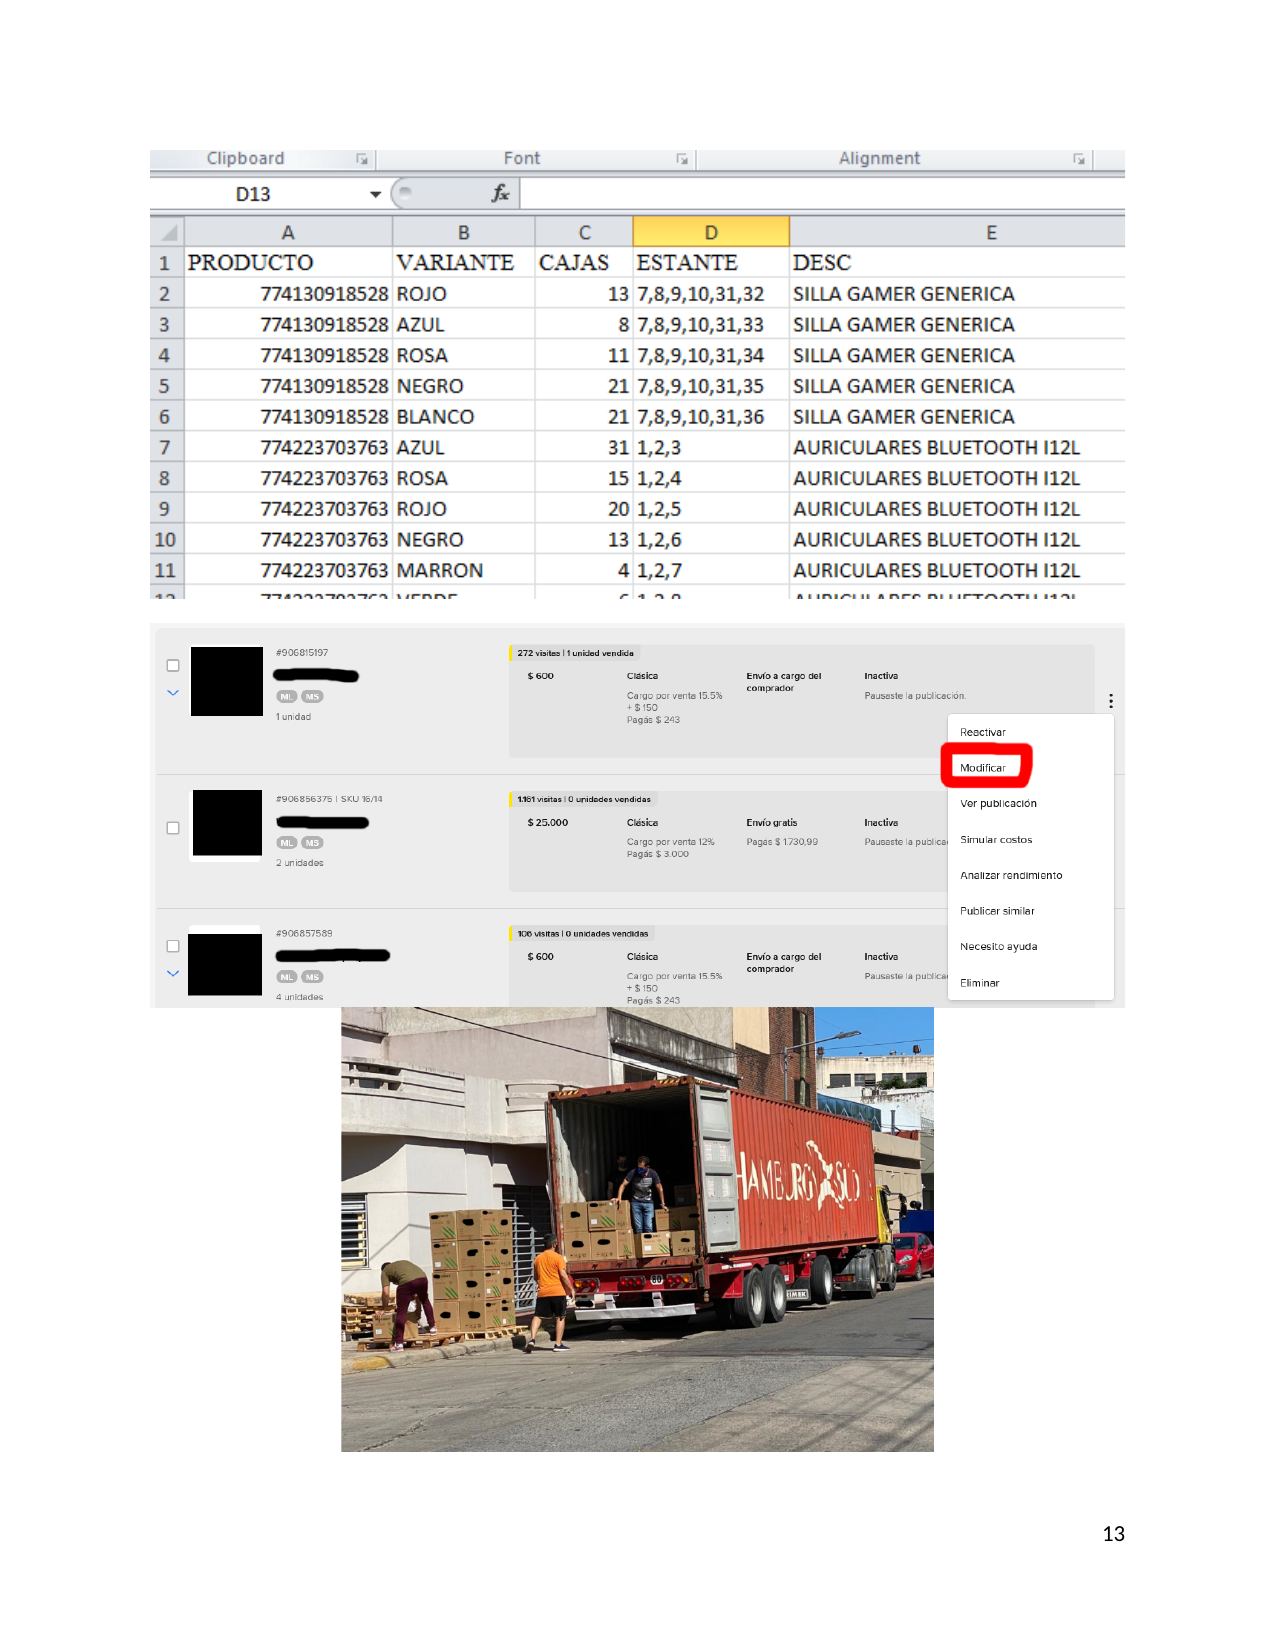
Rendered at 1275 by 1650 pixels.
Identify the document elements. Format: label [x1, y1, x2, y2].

picture [150, 623, 1125, 1452]
picture [150, 150, 1125, 599]
